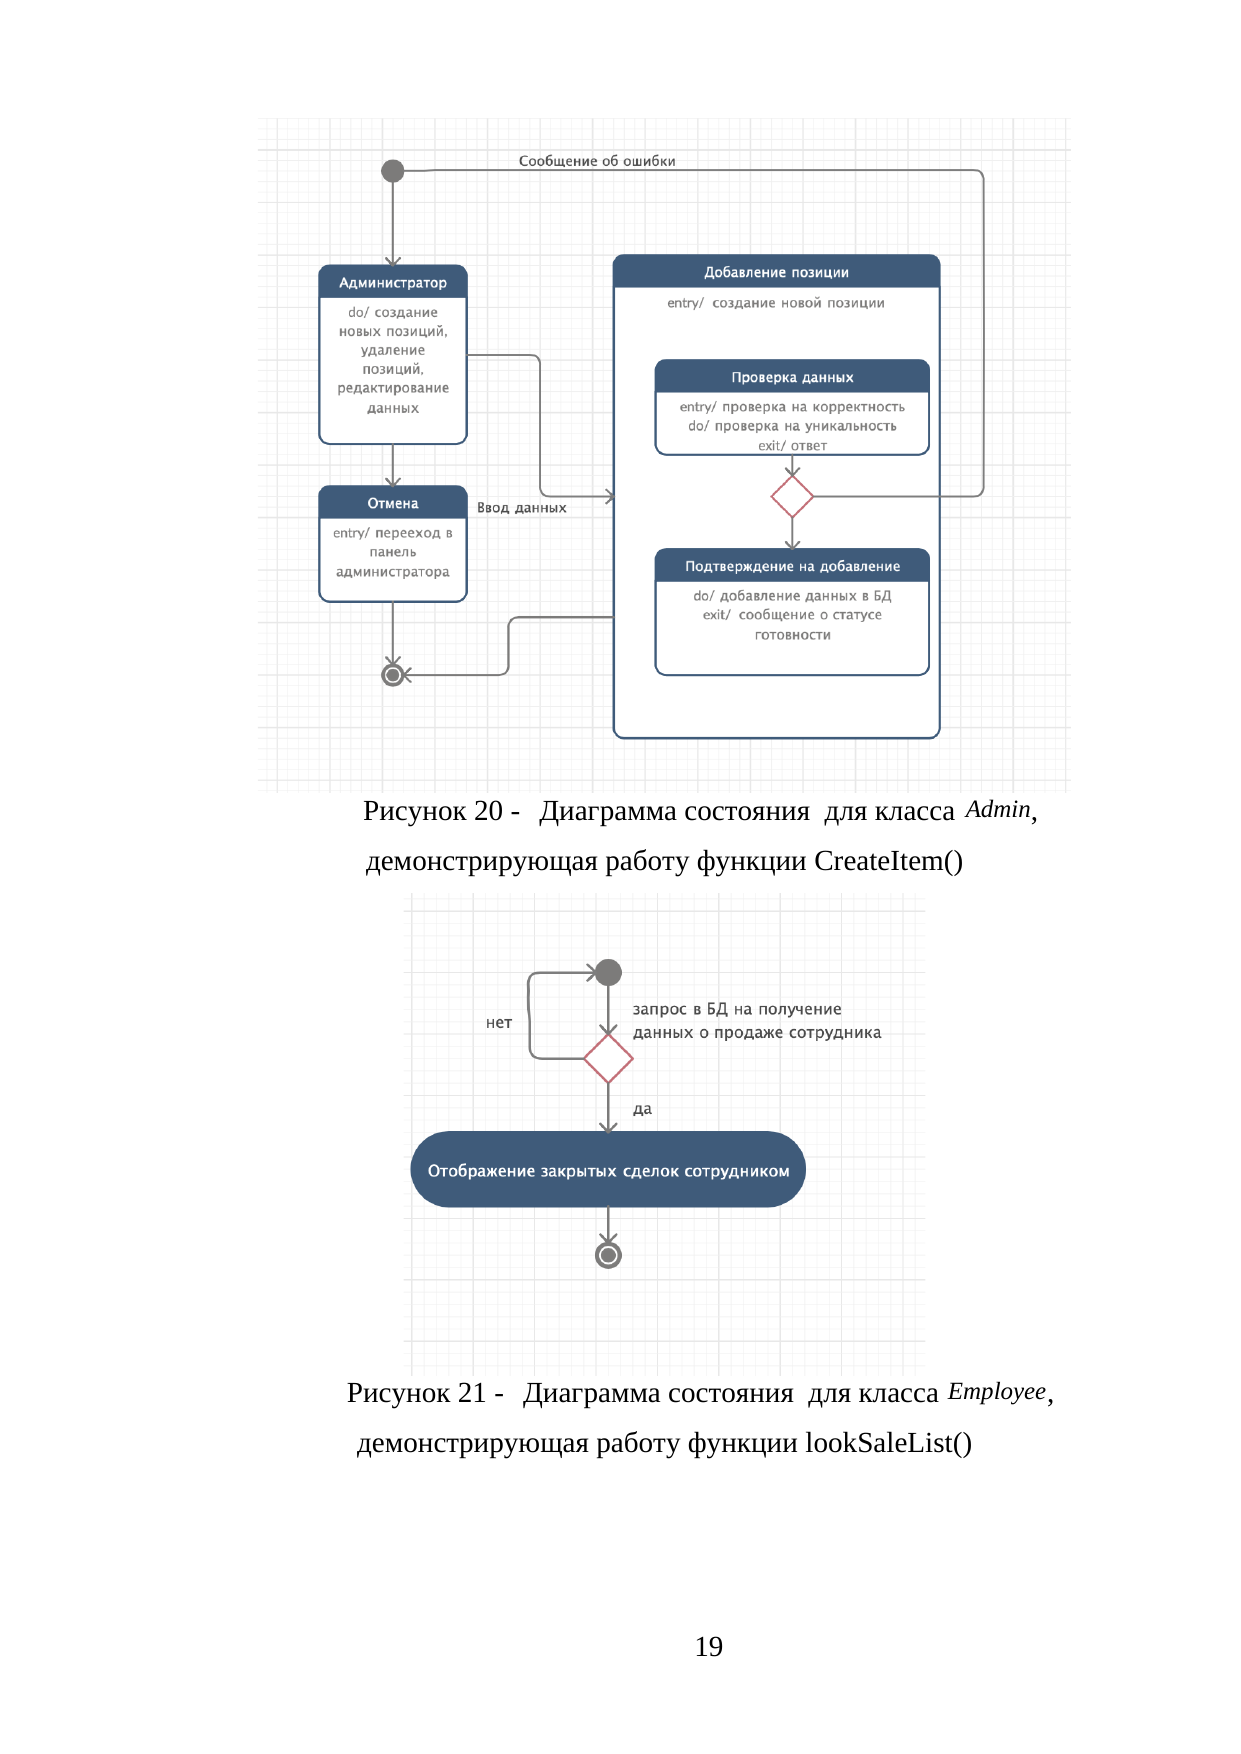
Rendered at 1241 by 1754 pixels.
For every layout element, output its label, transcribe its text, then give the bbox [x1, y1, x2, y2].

picture [257, 118, 1071, 793]
text Диаграмма состояния для класса , демонстрирующая работу функции CreateItem() [177, 793, 1152, 877]
picture [403, 893, 926, 1376]
text Диаграмма состояния для класса , демонстрирующая работу функции lookSaleList() [177, 1375, 1152, 1459]
